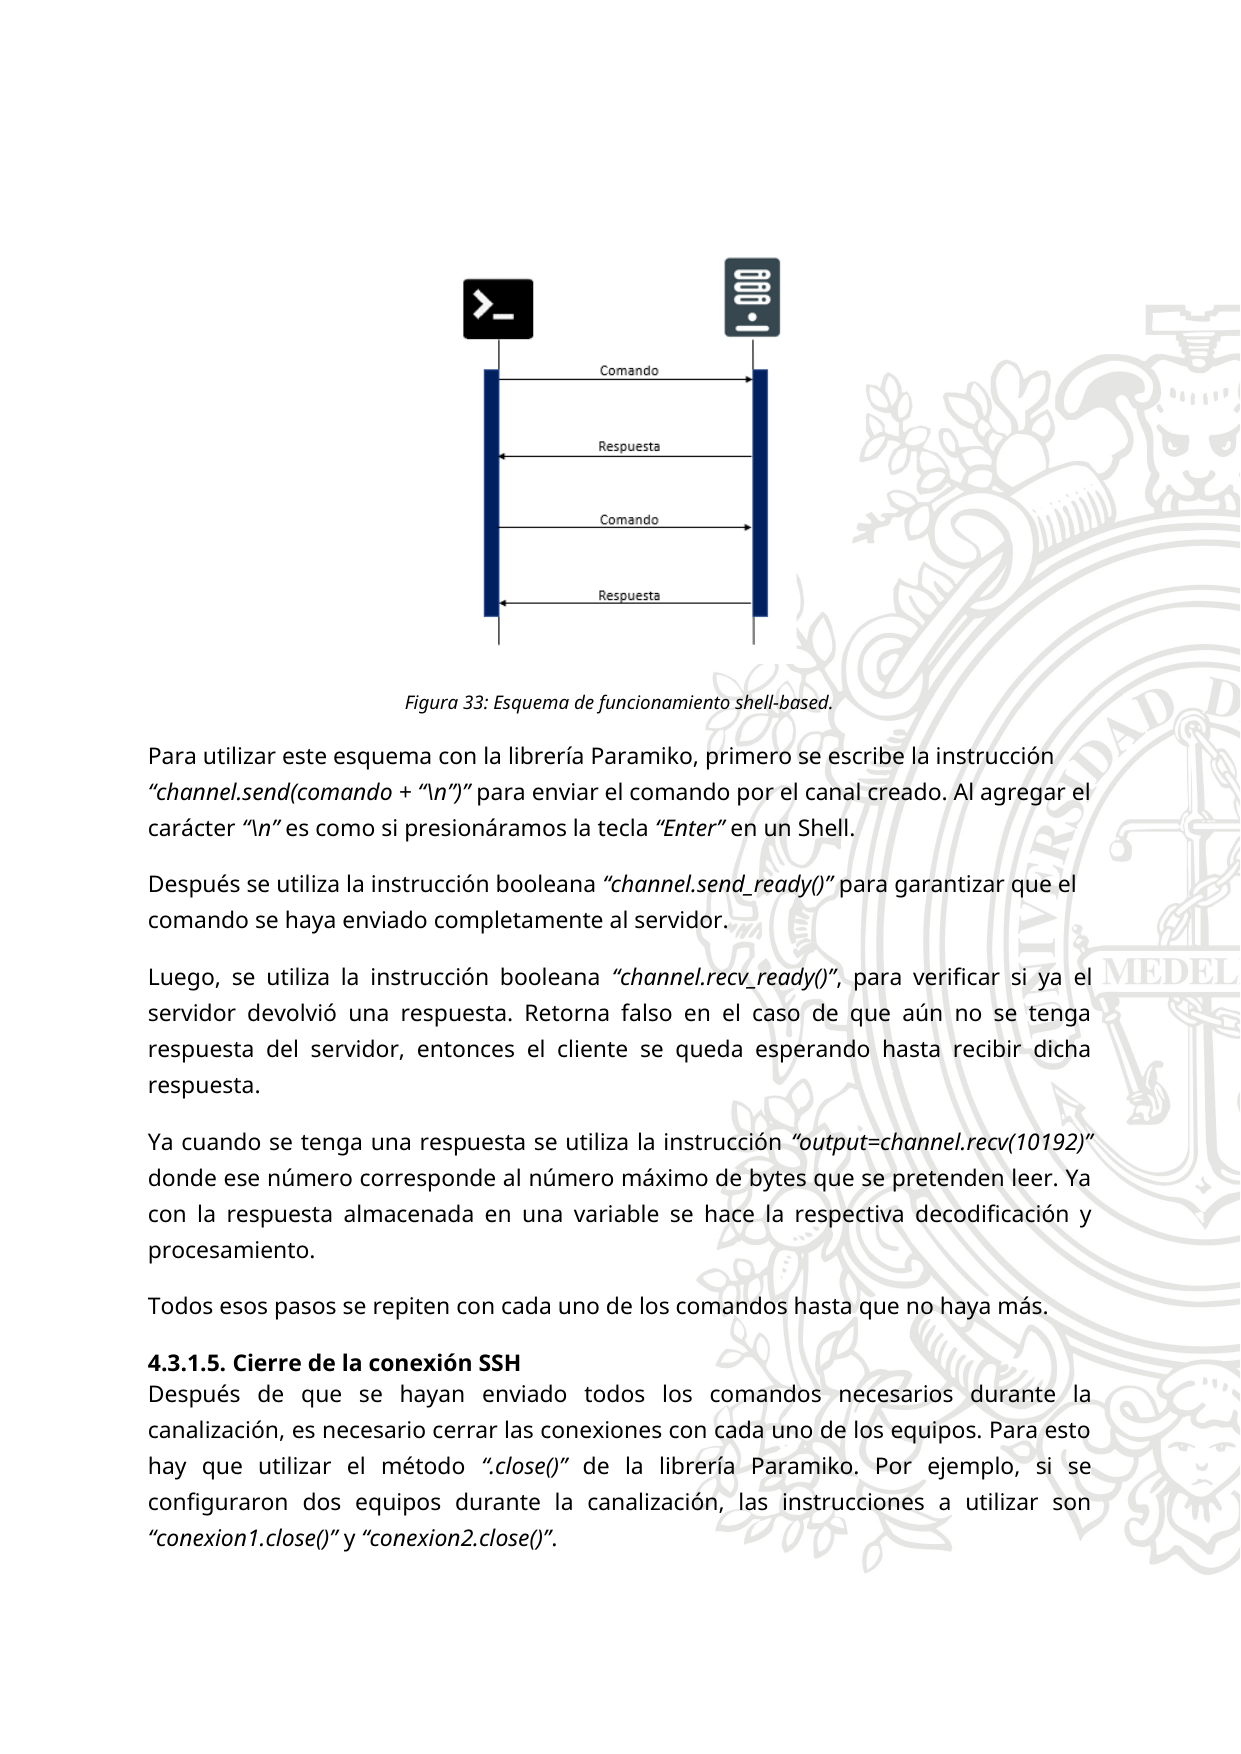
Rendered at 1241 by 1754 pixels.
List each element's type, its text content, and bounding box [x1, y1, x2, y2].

text Para utilizar este esquema con la librería Paramiko, primero se escribe la instrucción “channel.send(comando + “\n”)” para enviar el comando por el canal creado. Al agregar el carácter “\n” es como si presionáramos la tecla “Enter” en un Shell. [148, 740, 1092, 843]
text Luego, se utiliza la instrucción booleana “channel.recv_ready()”, para verificar si ya el servidor devolvió una respuesta. Retorna falso en el caso de que aún no se tenga respuesta del servidor, entonces el cliente se queda esperando hasta recibir dicha respuesta. [148, 961, 1092, 1100]
text Después se utiliza la instrucción booleana “channel.send_ready()” para garantizar que el comando se haya enviado completamente al servidor. [148, 868, 1092, 936]
text Ya cuando se tenga una respuesta se utiliza la instrucción “output=channel.recv(10192)” donde ese número corresponde al número máximo de bytes que se pretenden leer. Ya con la respuesta almacenada en una variable se hace la respectiva decodificación y procesamiento. [148, 1126, 1092, 1265]
text Todos esos pasos se repiten con cada uno de los comandos hasta que no haya más. [148, 1290, 1092, 1322]
text Después de que se hayan enviado todos los comandos necesarios durante la canalización, es necesario cerrar las conexiones con cada uno de los equipos. Para esto hay que utilizar el método “.close()” de la librería Paramiko. Por ejemplo, si se configuraron dos equipos durante la canalización, las instrucciones a utilizar son “conexion1.close()” y “conexion2.close()”. [148, 1378, 1092, 1553]
picture [0, 234, 1241, 1616]
subtitle Cierre de la conexión SSH [148, 1347, 1092, 1378]
